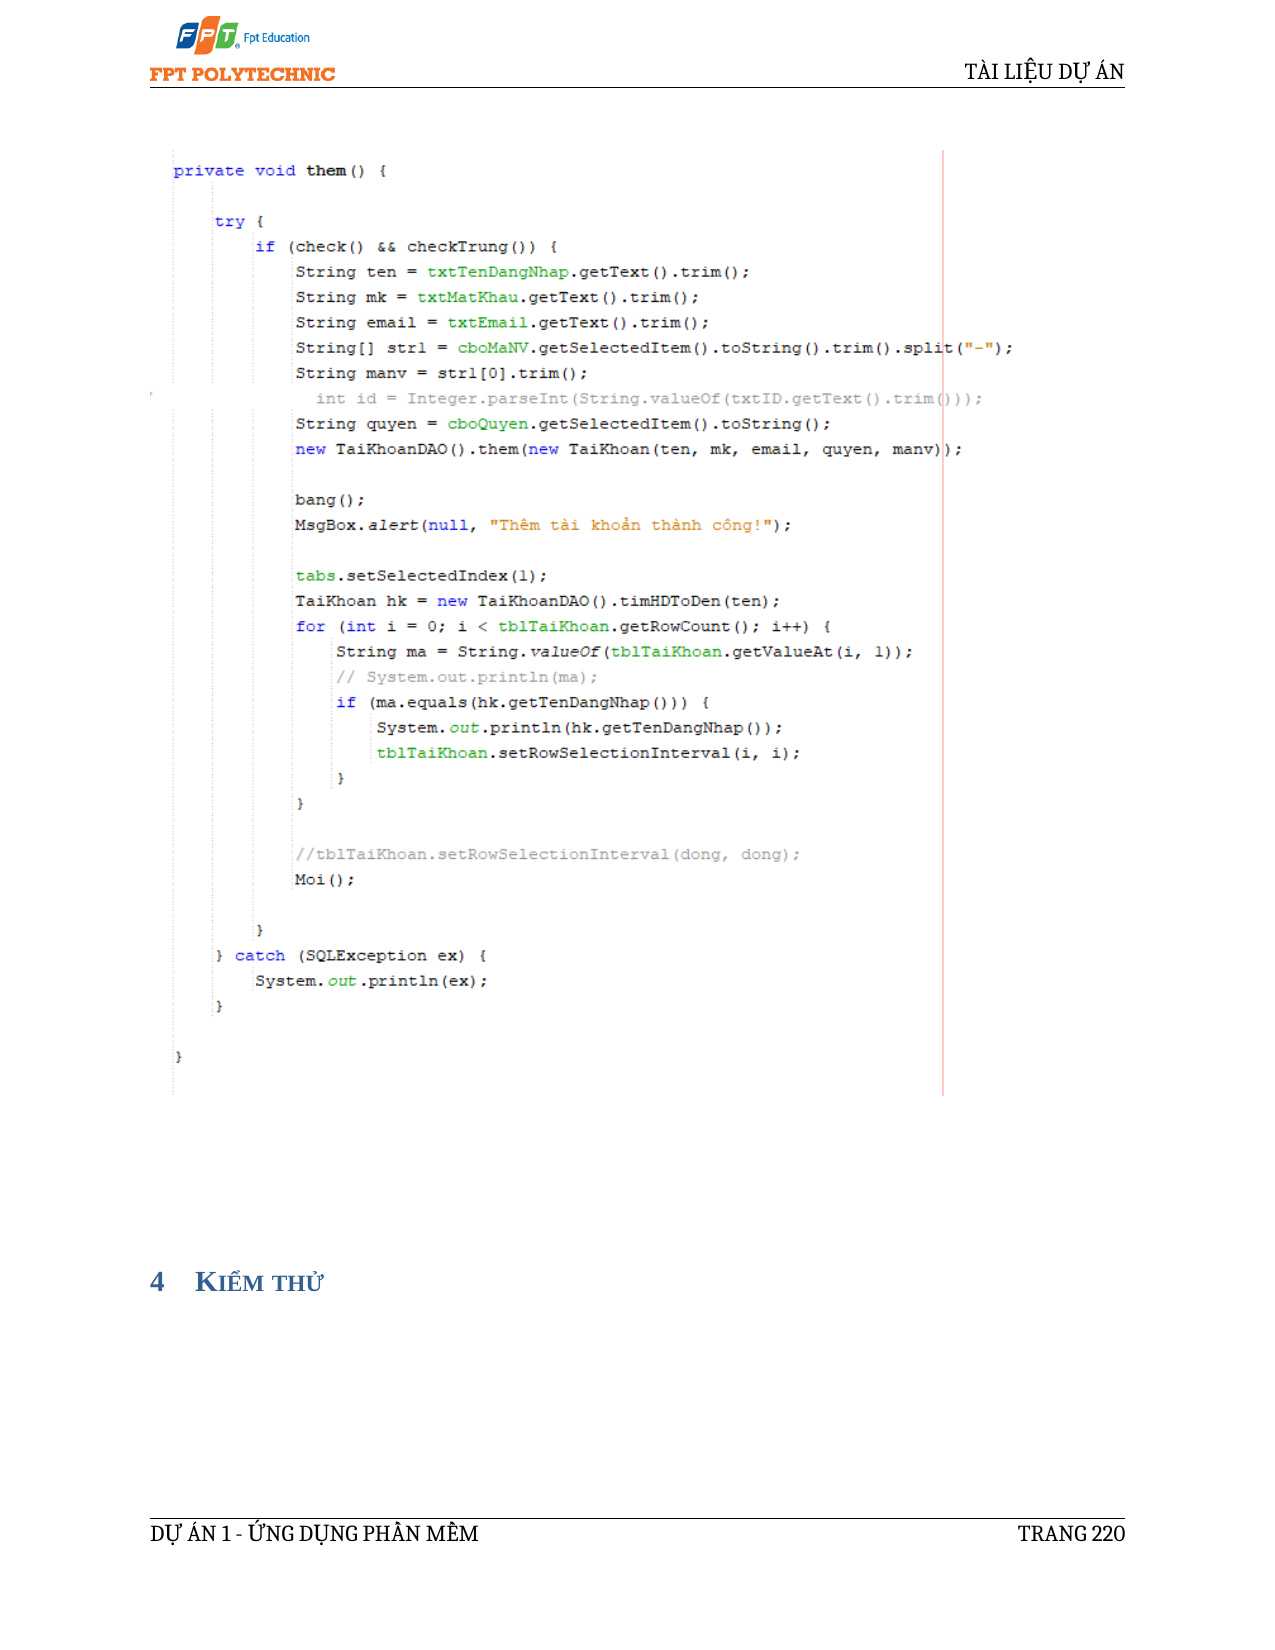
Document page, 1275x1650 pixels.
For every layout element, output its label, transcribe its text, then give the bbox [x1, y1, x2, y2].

picture [150, 16, 337, 81]
picture [150, 150, 1125, 1096]
subtitle Kiểm thử [150, 1264, 1125, 1297]
